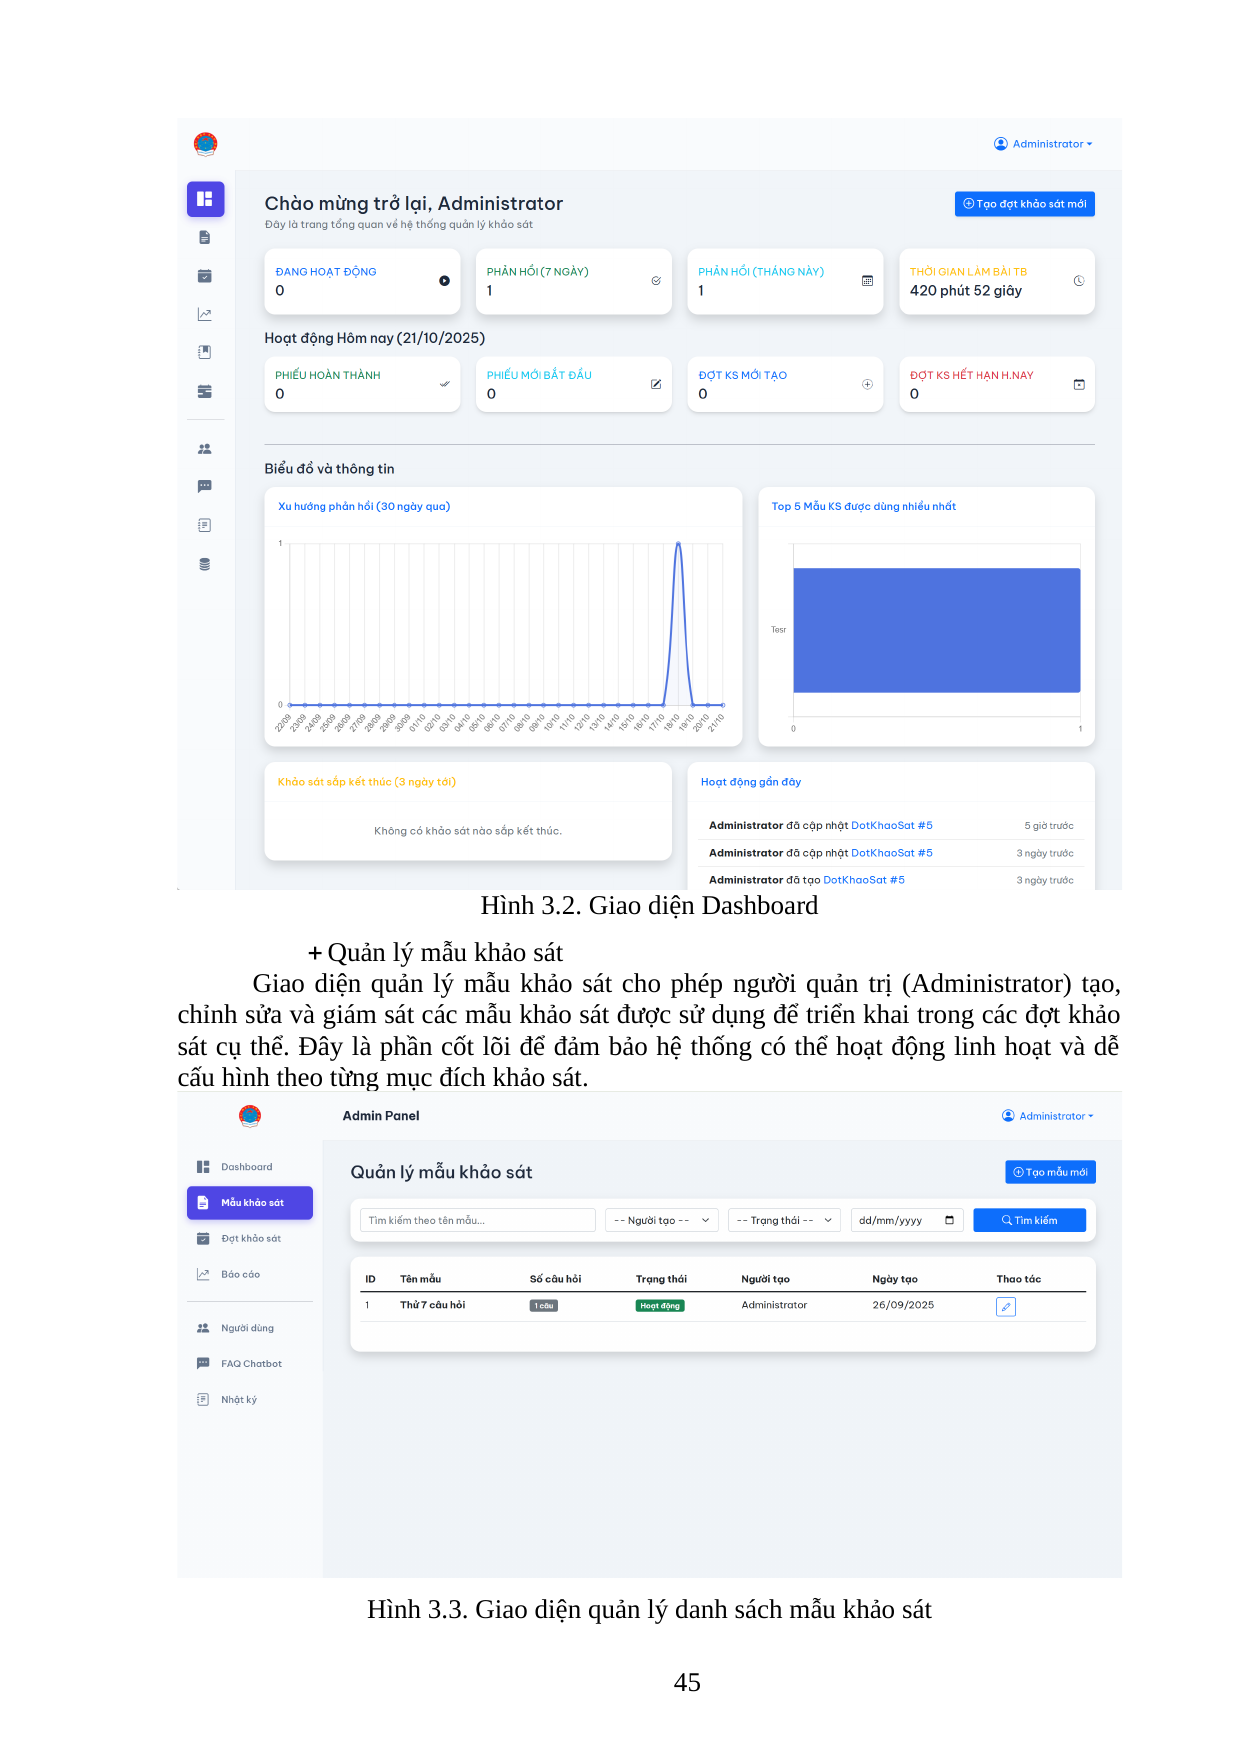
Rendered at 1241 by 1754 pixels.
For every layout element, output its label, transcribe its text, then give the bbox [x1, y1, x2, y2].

text Hình 3.3. Giao diện quản lý danh sách mẫu khảo sát [177, 1593, 1122, 1624]
text Hình 3.2. Giao diện Dashboard [177, 890, 1122, 921]
text Giao diện quản lý mẫu khảo sát cho phép người quản trị (Administrator) tạo, chỉnh sửa và giám sát các mẫu khảo sát được sử dụng để triển khai trong các đợt khảo sát cụ thể. Đây là phần cốt lõi để đảm bảo hệ thống có thể hoạt động linh hoạt và dễ cấu hình theo từng mục đích khảo sát. [177, 967, 1122, 1091]
picture [177, 118, 1123, 890]
picture [177, 1091, 1123, 1578]
text Quản lý mẫu khảo sát [177, 936, 1122, 967]
